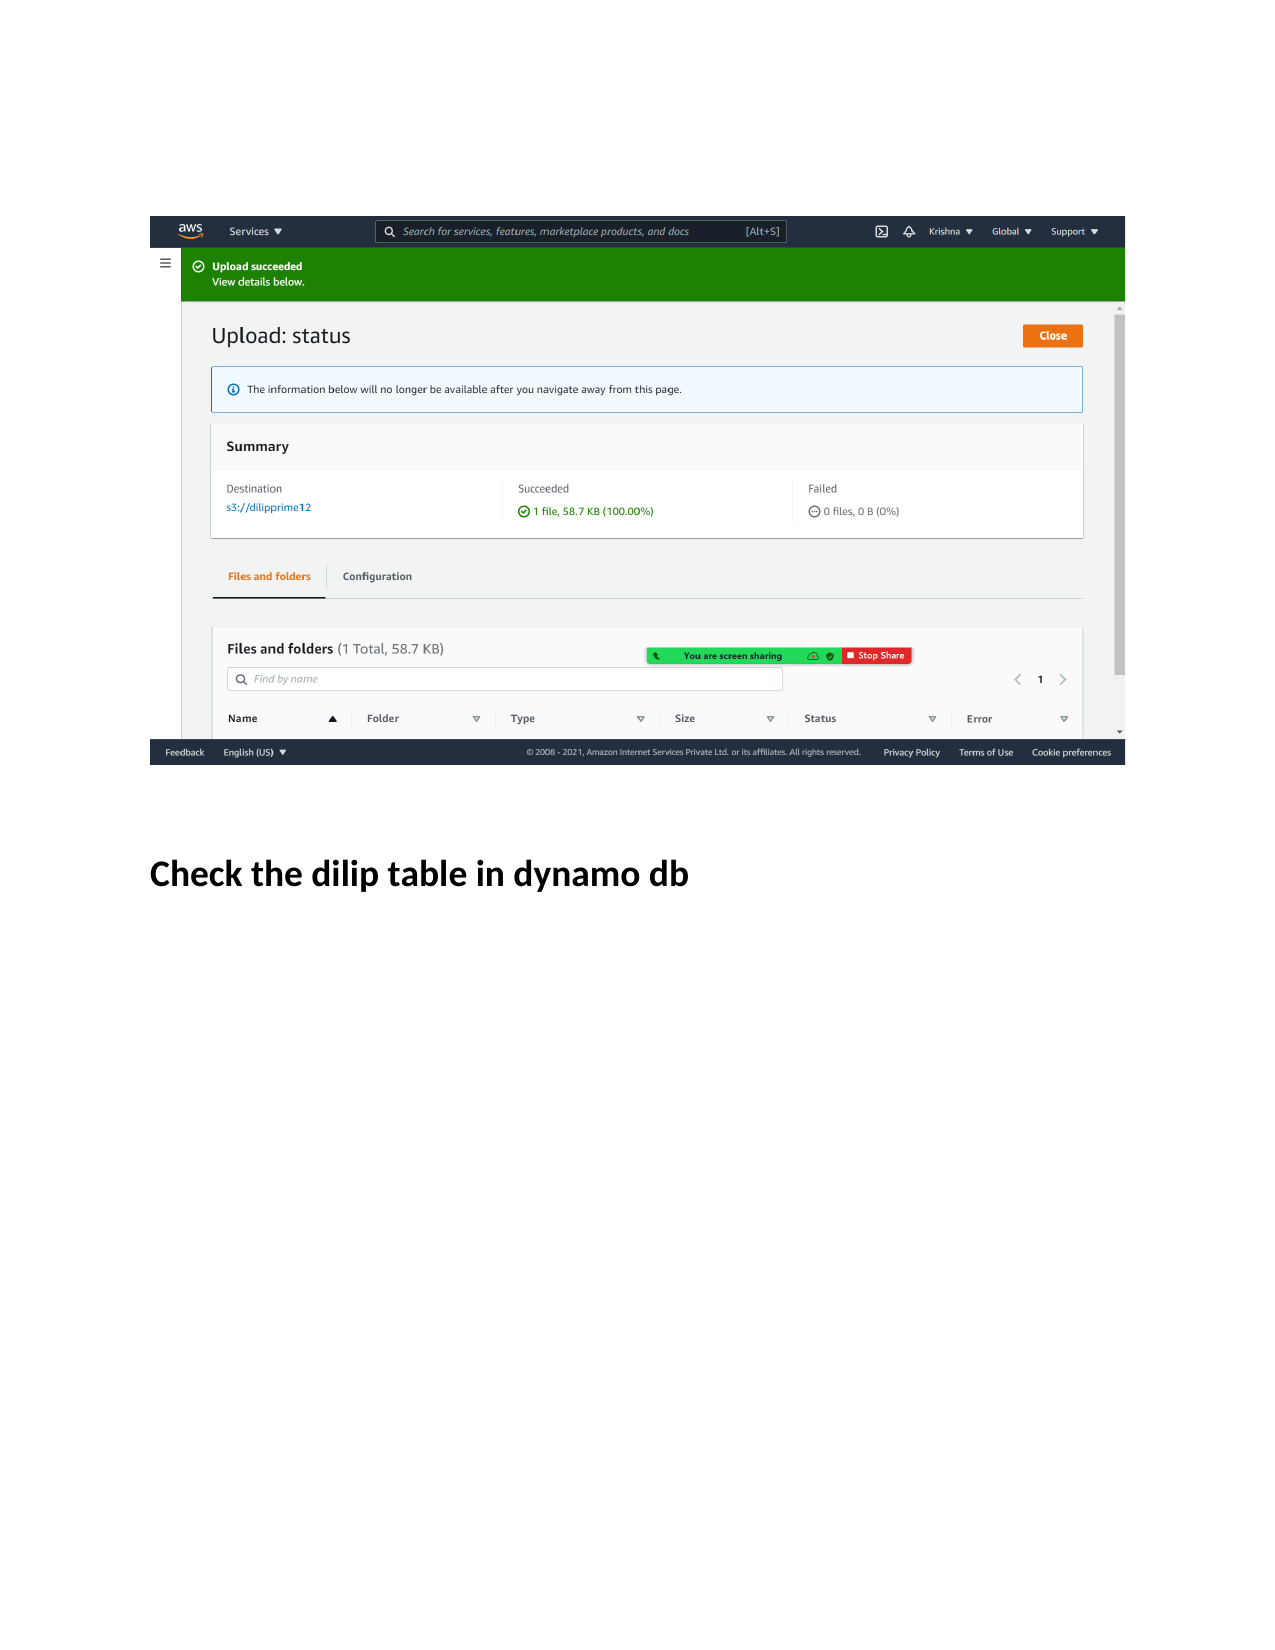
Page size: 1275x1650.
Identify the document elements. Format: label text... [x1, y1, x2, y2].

picture [150, 216, 1125, 765]
text Check the dilip table in dynamo db [150, 849, 1125, 895]
